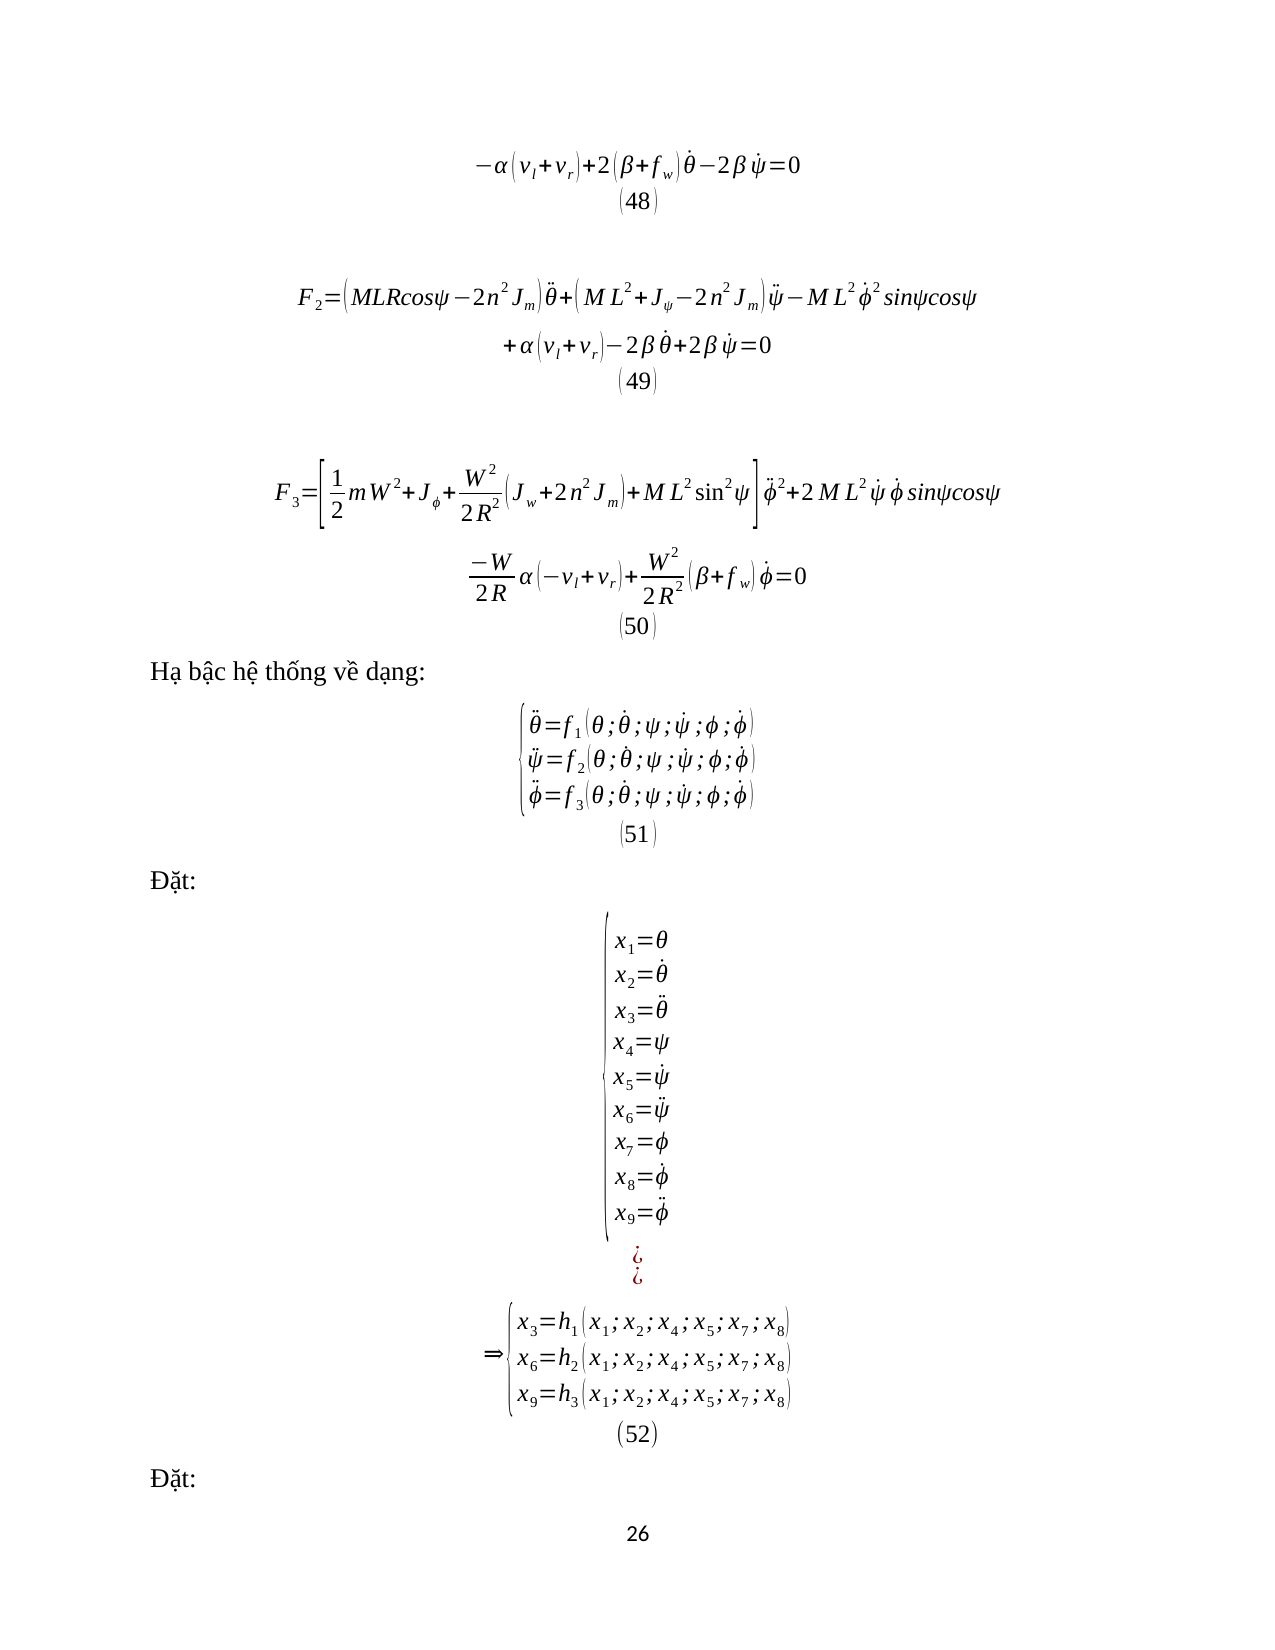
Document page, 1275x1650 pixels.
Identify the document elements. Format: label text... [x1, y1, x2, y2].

text Hạ bậc hệ thống về dạng: [150, 655, 1125, 686]
text Đặt: [150, 1462, 1125, 1493]
text Đặt: [150, 864, 1125, 895]
